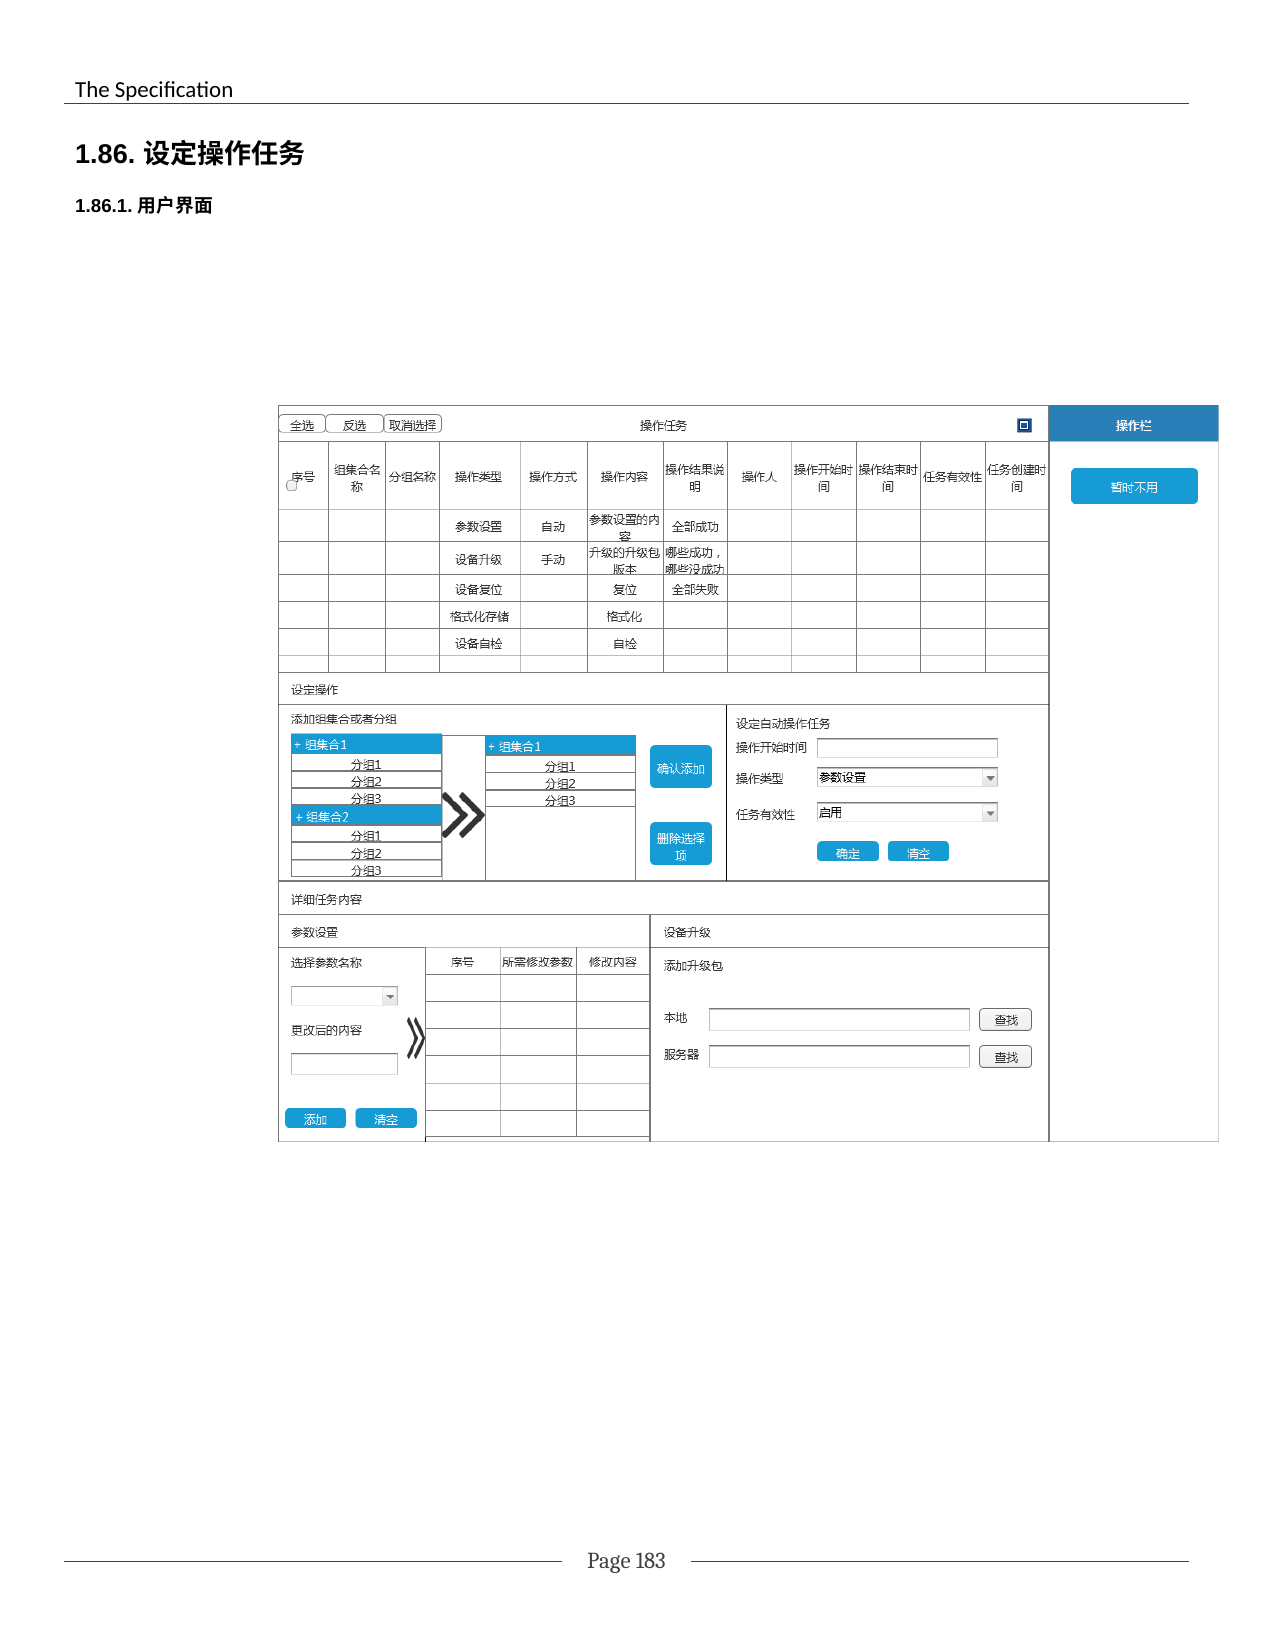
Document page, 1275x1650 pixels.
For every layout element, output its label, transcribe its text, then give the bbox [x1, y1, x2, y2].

subtitle 设定操作任务 [75, 138, 1200, 169]
subtitle 用户界面 [75, 194, 1200, 216]
